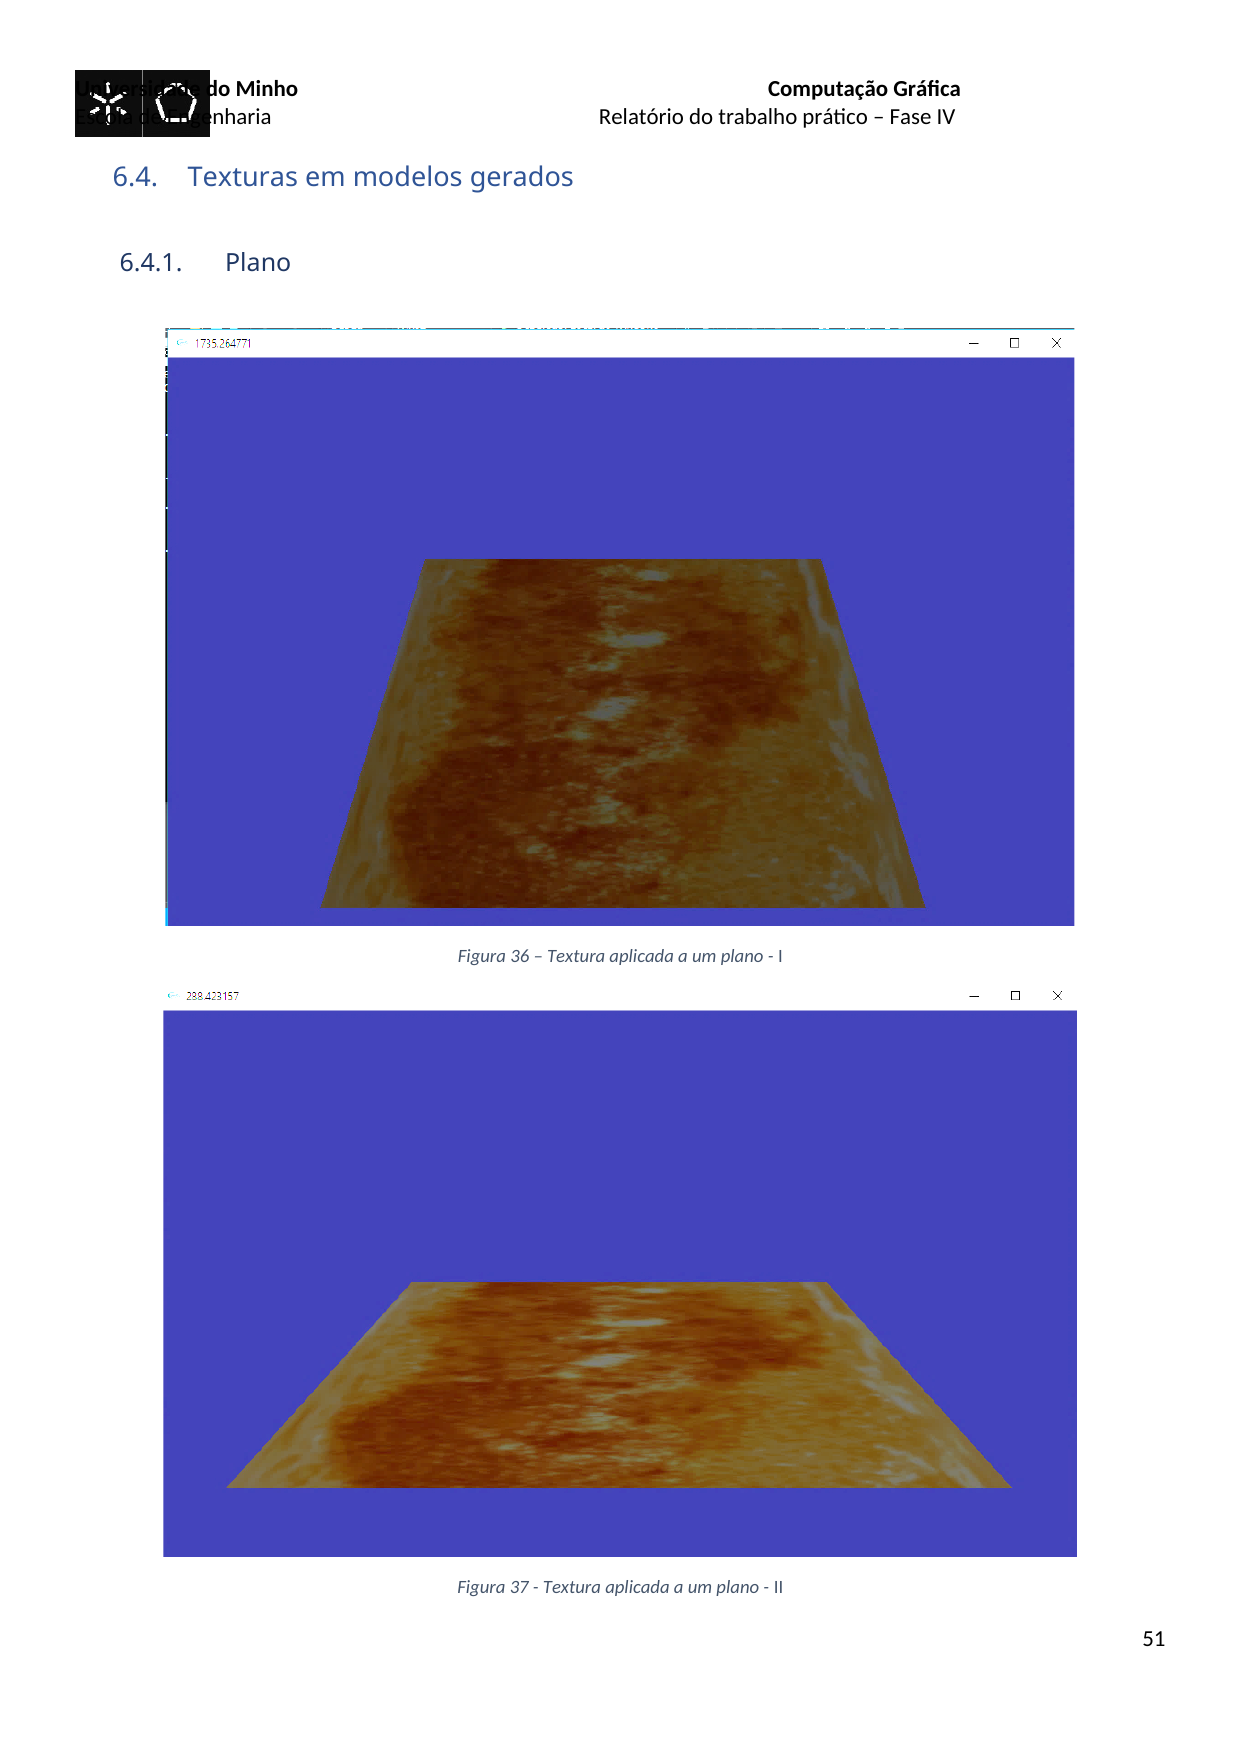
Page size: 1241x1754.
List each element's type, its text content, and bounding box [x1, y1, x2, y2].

picture [75, 70, 210, 138]
subtitle Texturas em modelos gerados [112, 158, 1165, 195]
picture [165, 328, 1075, 926]
picture [163, 988, 1077, 1557]
subtitle Plano [119, 244, 1165, 278]
